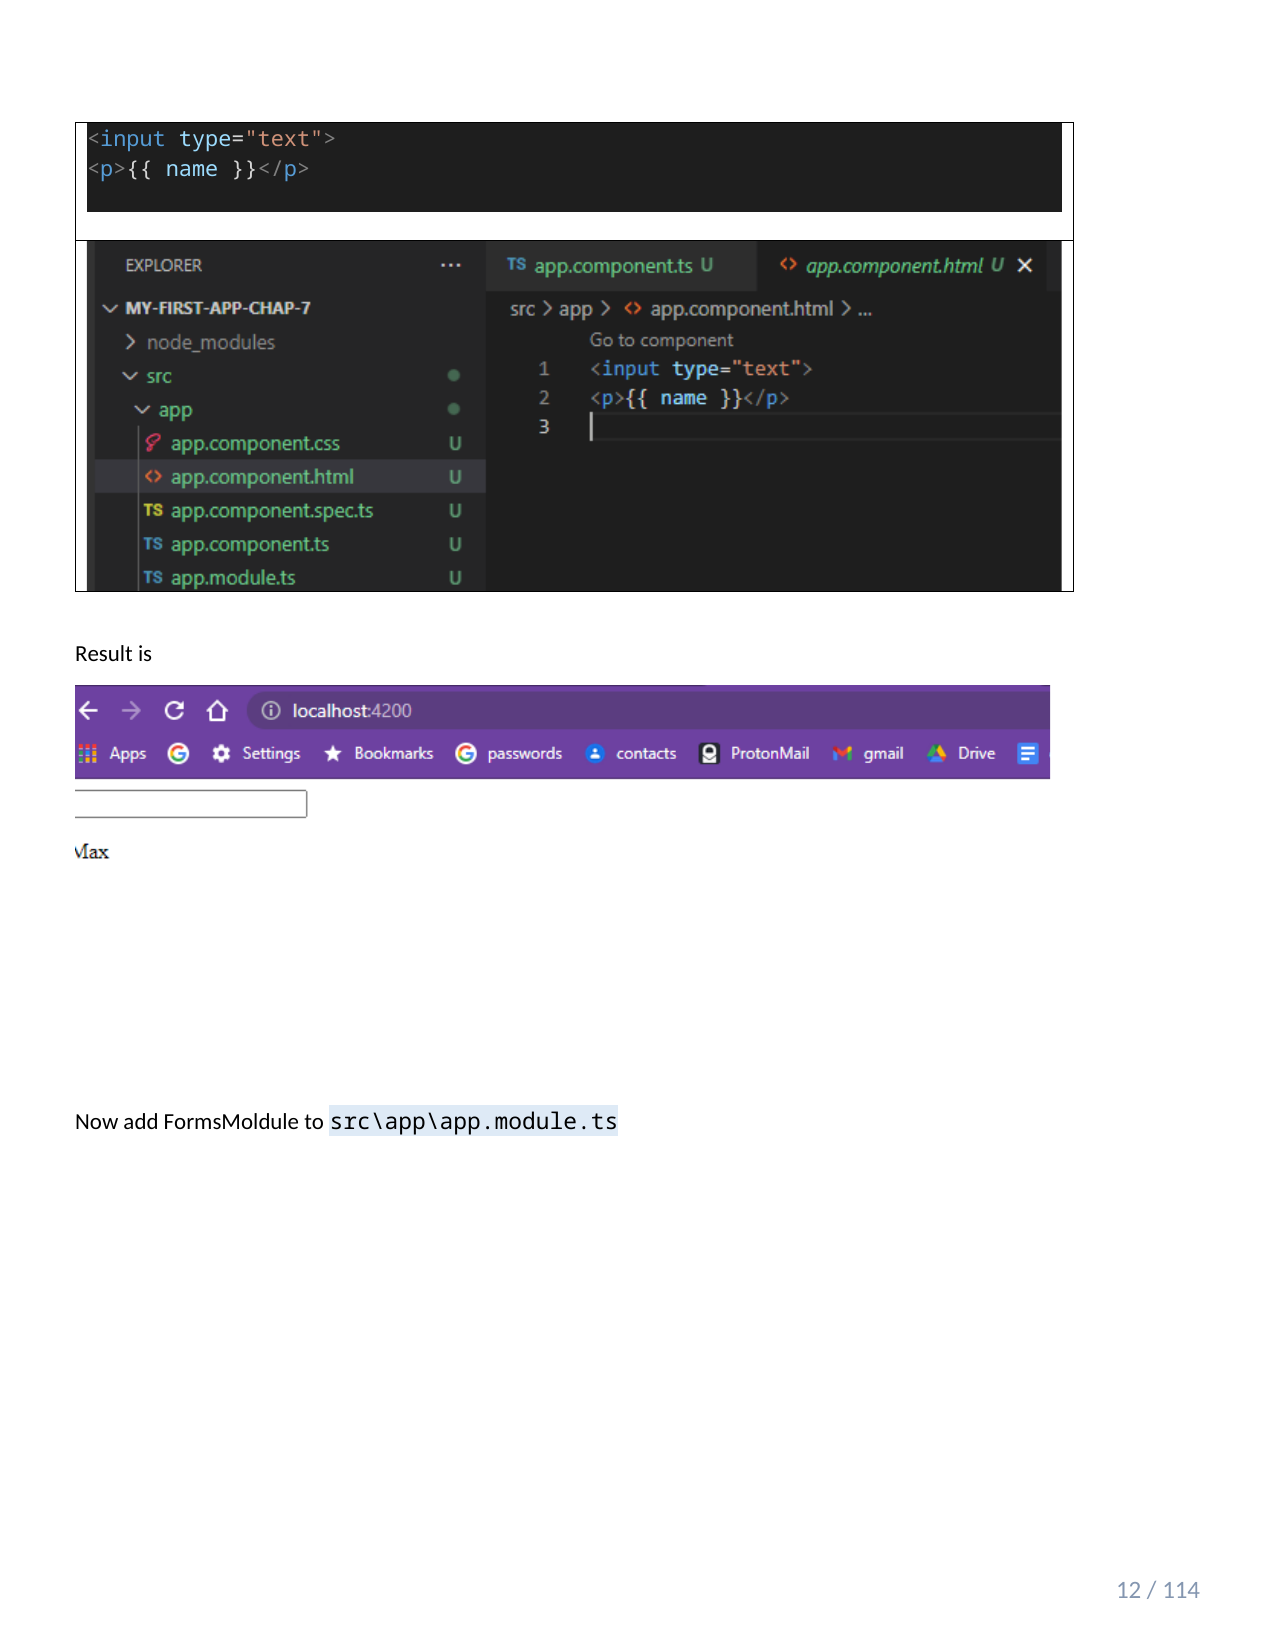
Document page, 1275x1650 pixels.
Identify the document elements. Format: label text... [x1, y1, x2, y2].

table_cell [1062, 241, 1073, 591]
table_header <input type="text"> <p>{{ name }}</p> [76, 123, 1073, 240]
text Now add FormsMoldule to src\app\app.module.ts [75, 1104, 1200, 1136]
text Result is [75, 639, 1200, 667]
picture [86, 241, 1062, 591]
table_cell [76, 241, 86, 591]
picture [75, 685, 1050, 1086]
